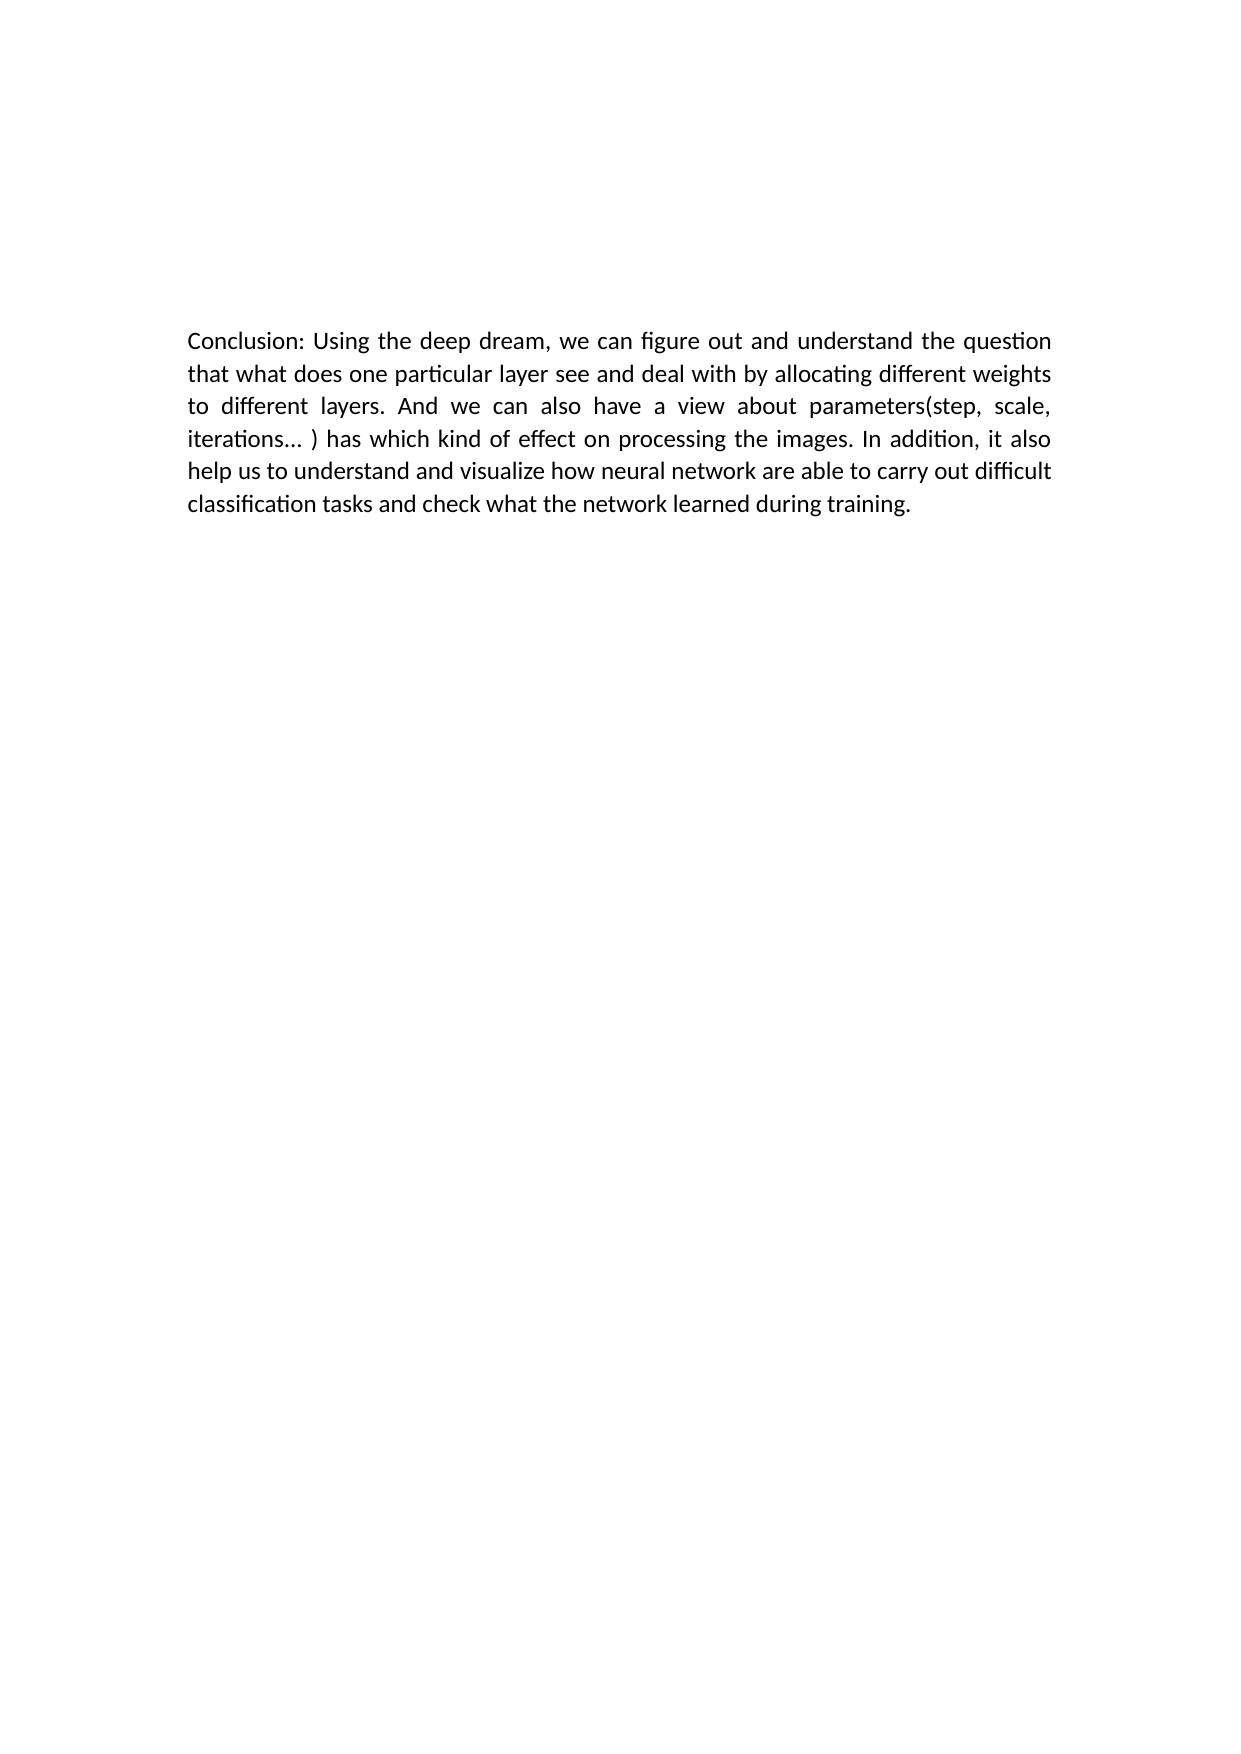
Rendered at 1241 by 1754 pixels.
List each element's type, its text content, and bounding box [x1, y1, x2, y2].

text Conclusion: Using the deep dream, we can figure out and understand the question that what does one particular layer see and deal with by allocating different weights to different layers. And we can also have a view about parameters(step, scale, iterations... ) has which kind of effect on processing the images. In addition, it also help us to understand and visualize how neural network are able to carry out difficult classification tasks and check what the network learned during training. [187, 324, 1053, 519]
